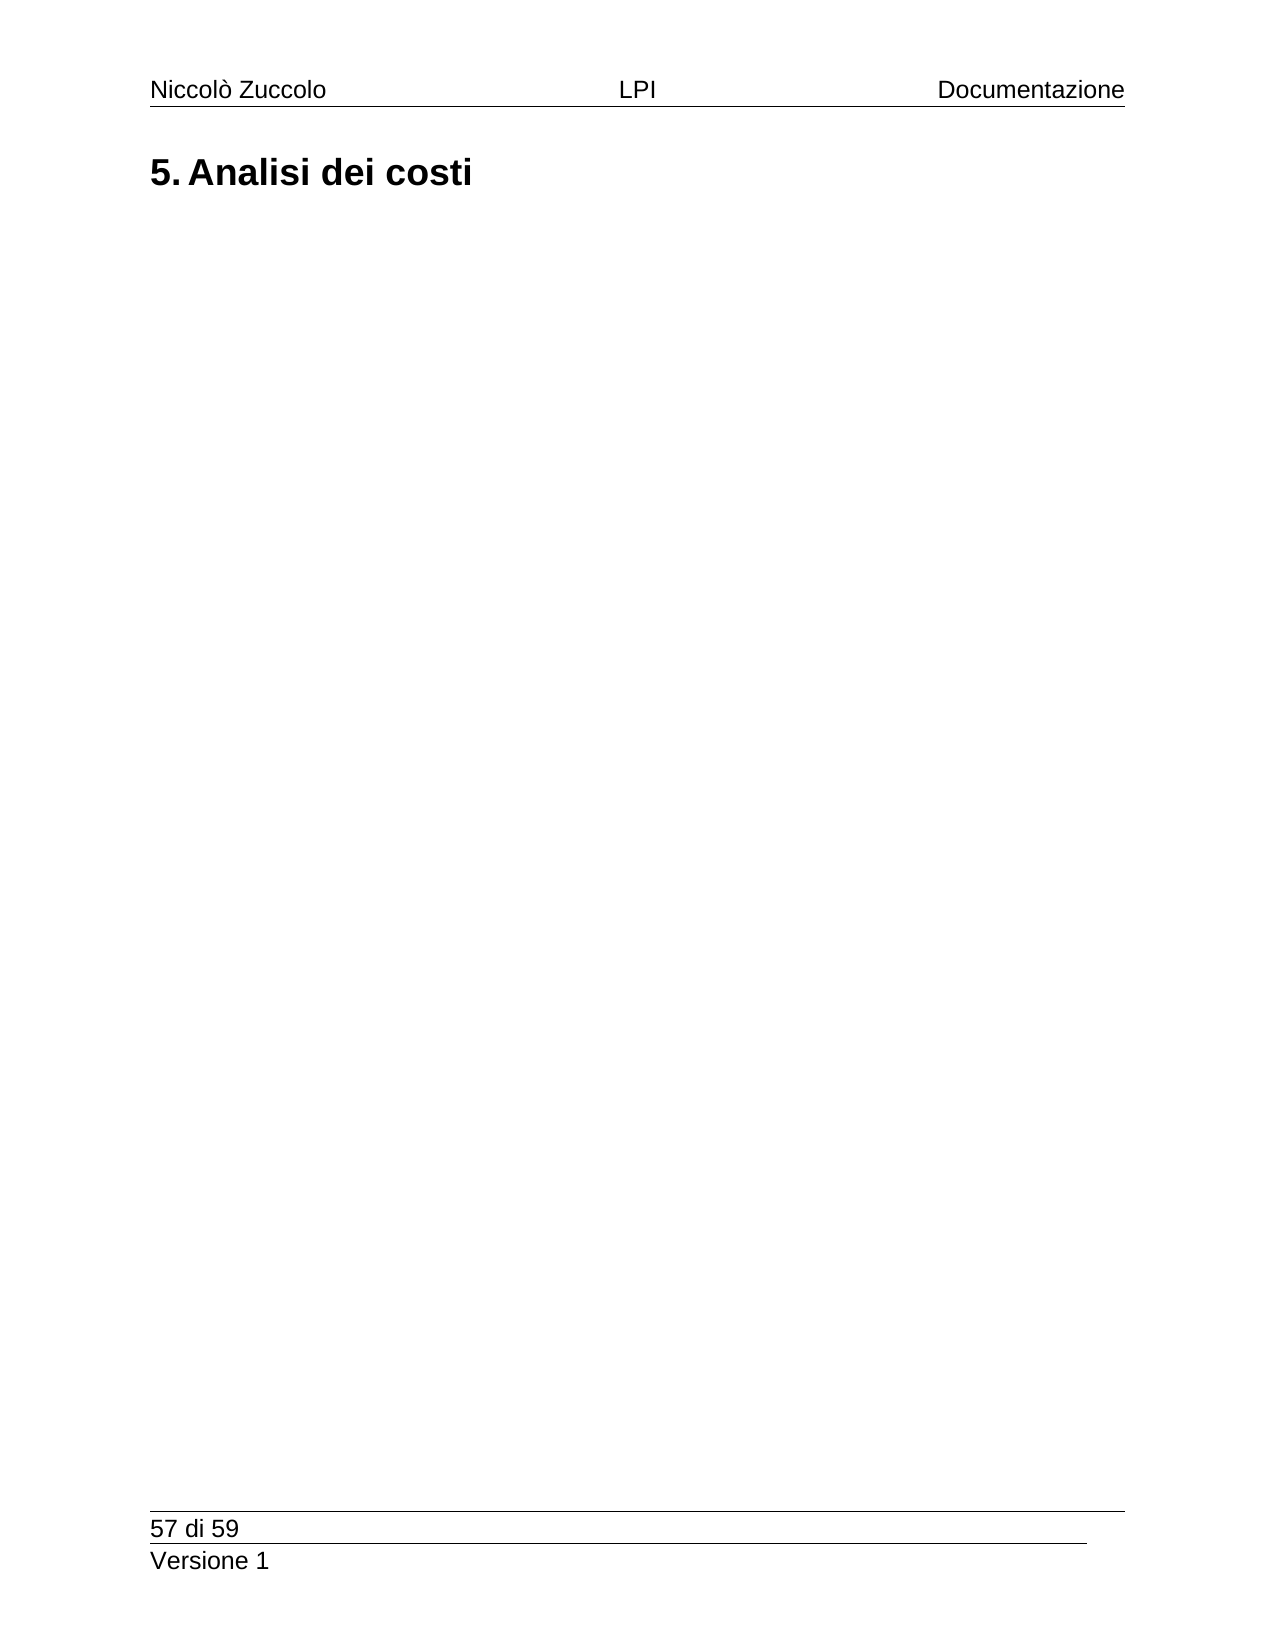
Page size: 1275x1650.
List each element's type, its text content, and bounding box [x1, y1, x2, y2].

list Analisi dei costi [150, 150, 1125, 193]
